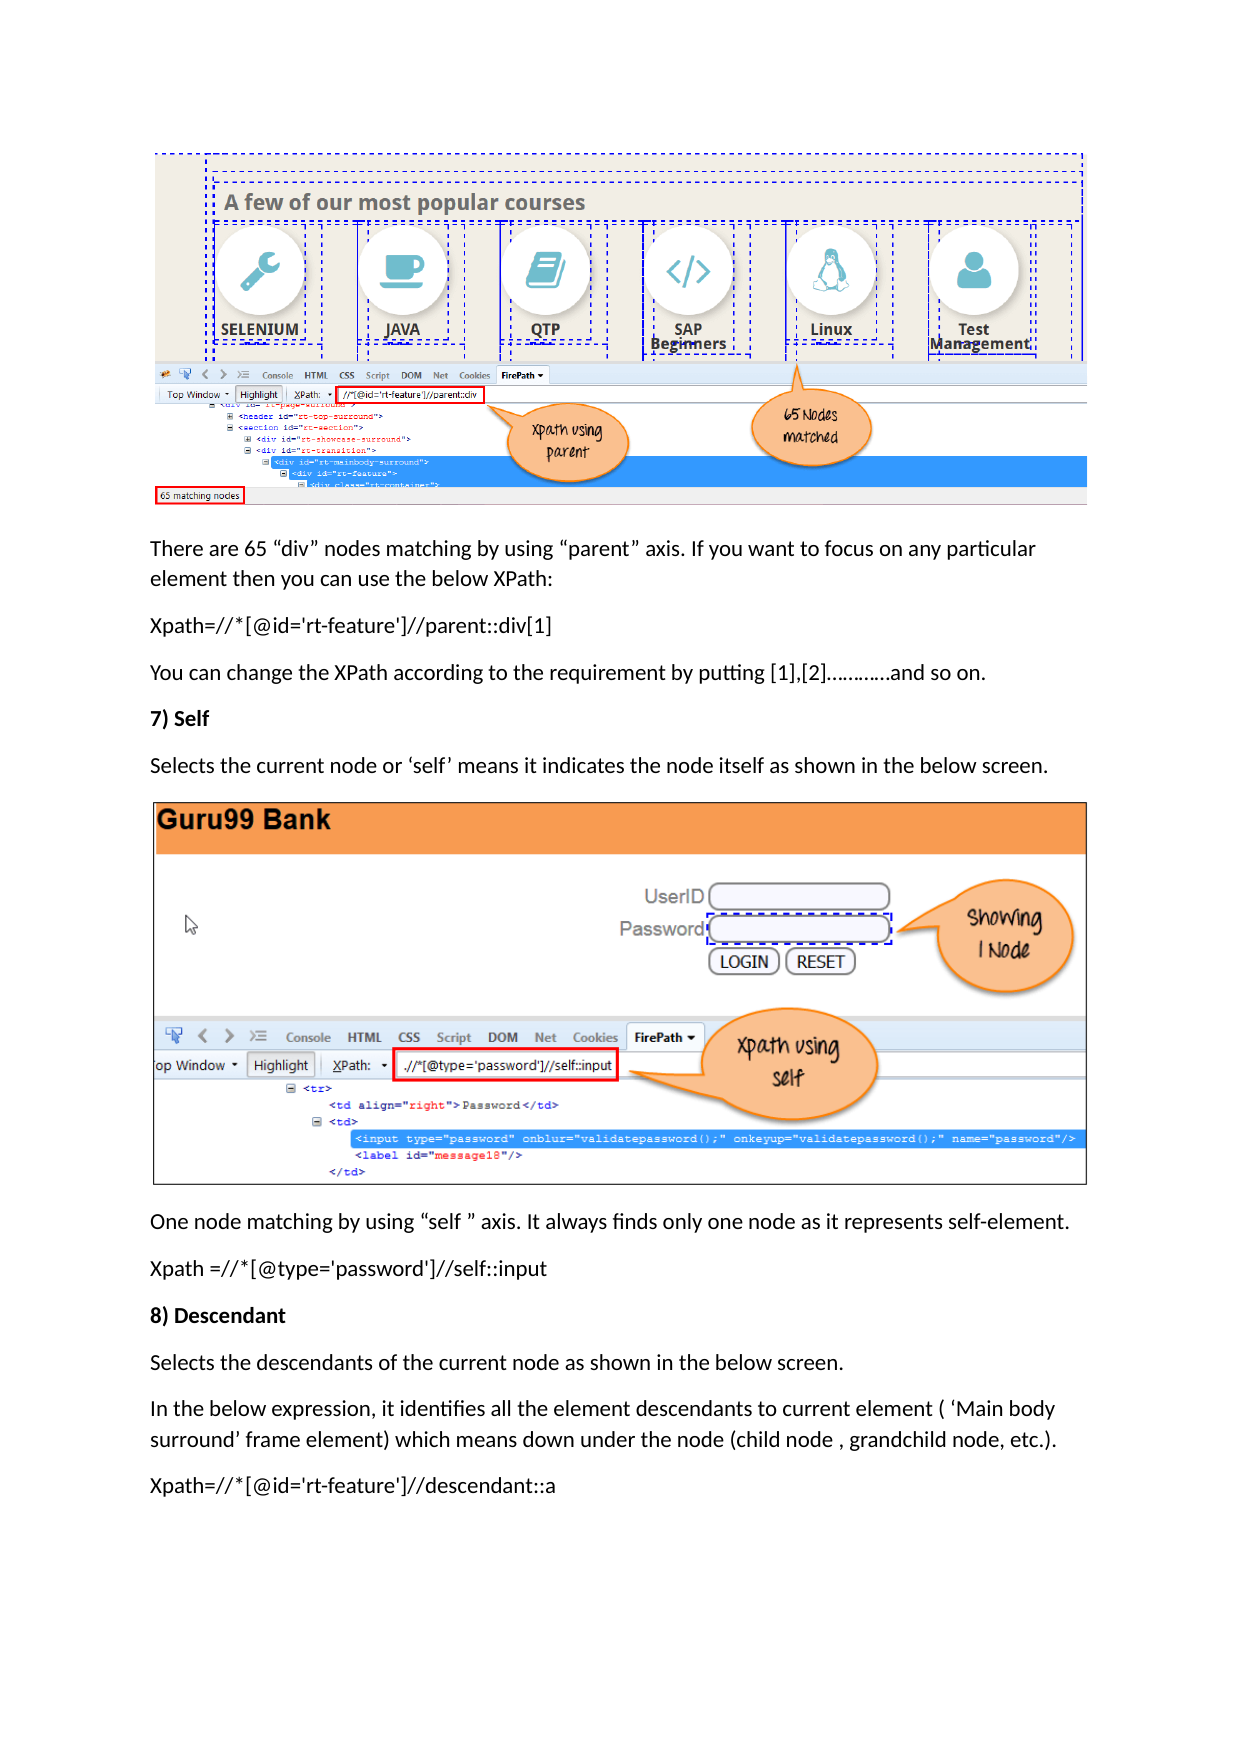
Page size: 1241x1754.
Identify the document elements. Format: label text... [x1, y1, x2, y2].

text One node matching by using “self ” axis. It always finds only one node as it represents self-element. [150, 1207, 1090, 1235]
text 7) Self [150, 704, 1090, 732]
text There are 65 “div” nodes matching by using “parent” axis. If you want to focus on any particular element then you can use the below XPath: [150, 534, 1090, 592]
text 8) Descendant [150, 1301, 1090, 1329]
text You can change the XPath according to the requirement by putting [1],[2]…………and so on. [150, 658, 1090, 686]
text Xpath =//*[@type='password']//self::input [150, 1254, 1090, 1282]
text Selects the descendants of the current node as shown in the below screen. [150, 1348, 1090, 1376]
text Xpath=//*[@id='rt-feature']//descendant::a [150, 1472, 1090, 1499]
text Selects the current node or ‘self’ means it indicates the node itself as shown in the below screen. [150, 751, 1090, 779]
text In the below expression, it identifies all the element descendants to current element ( ‘Main body surround’ frame element) which means down under the node (child node , grandchild node, etc.). [150, 1394, 1090, 1453]
picture [150, 150, 1091, 515]
picture [150, 798, 1091, 1189]
text Xpath=//*[@id='rt-feature']//parent::div[1] [150, 611, 1090, 639]
